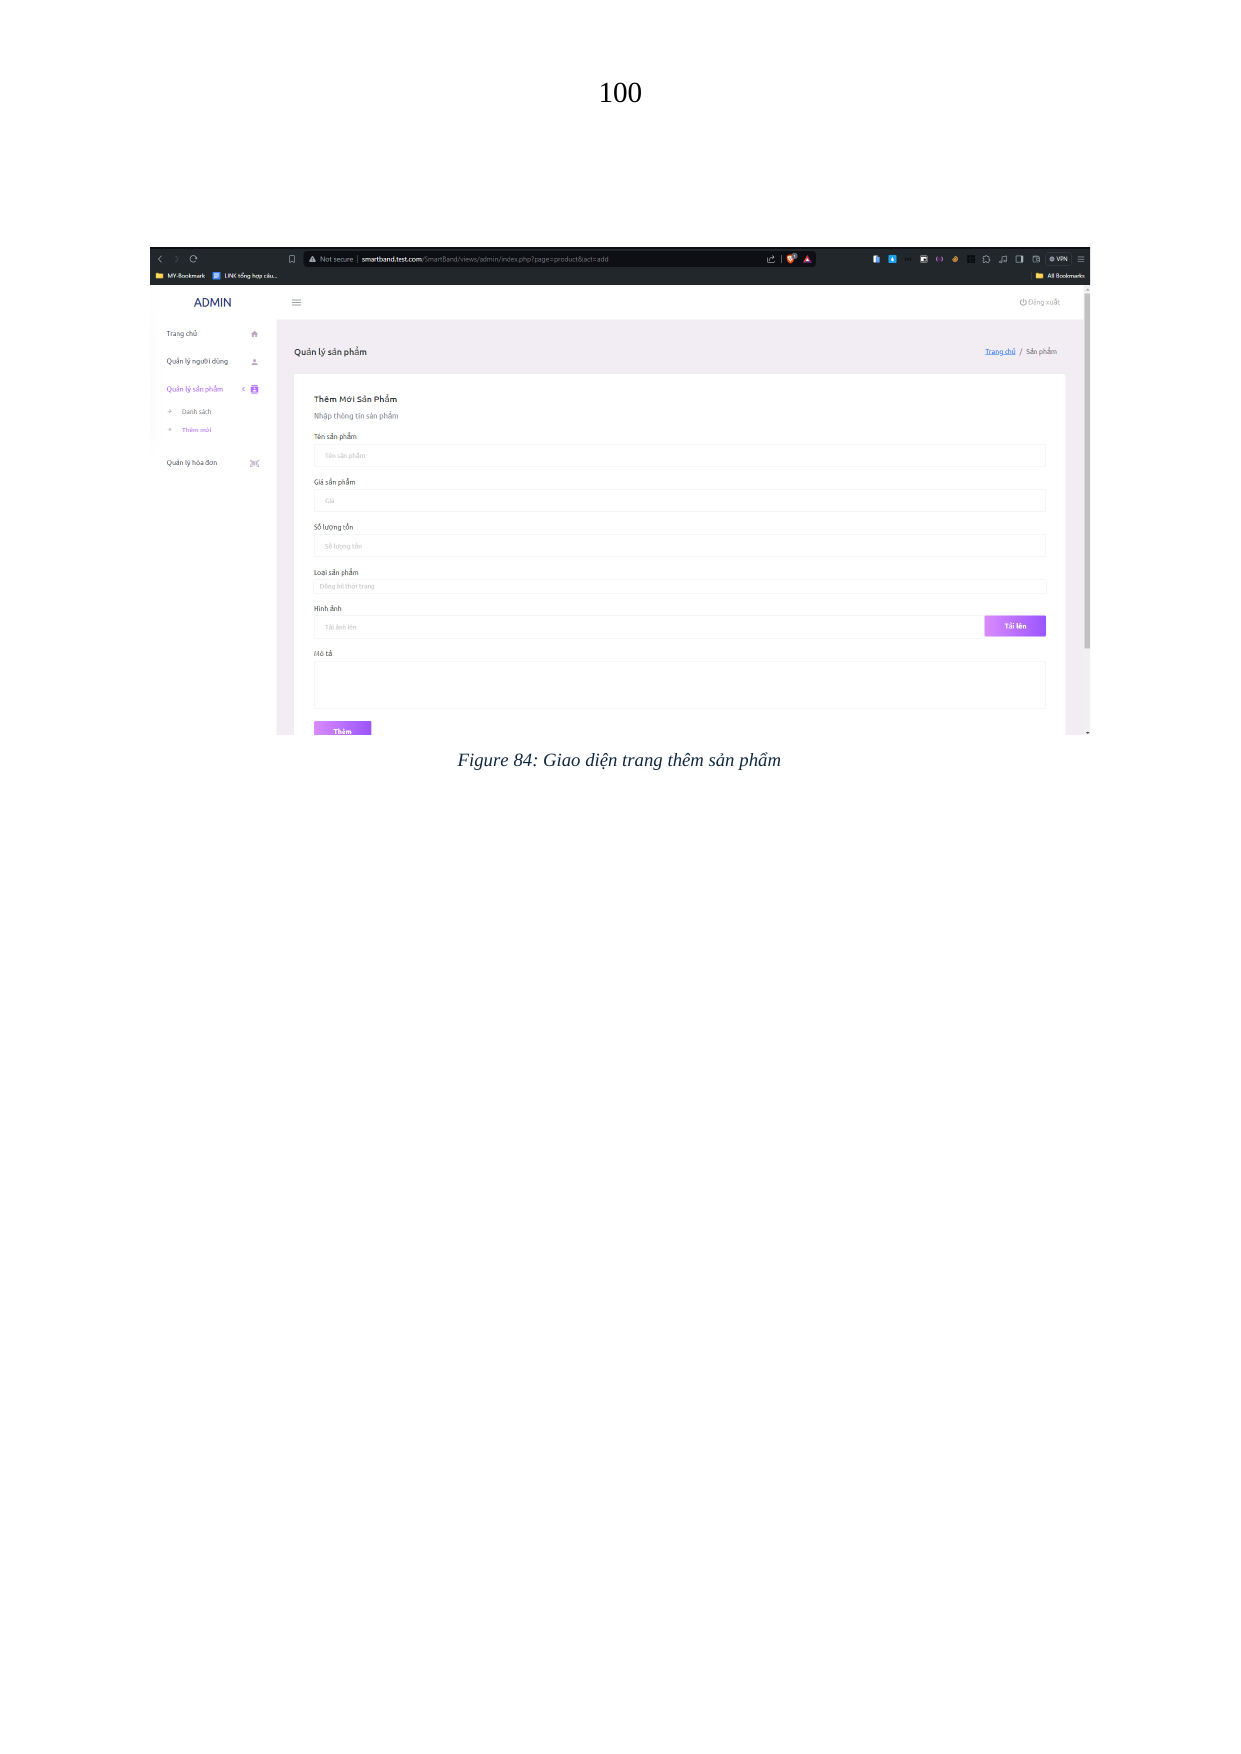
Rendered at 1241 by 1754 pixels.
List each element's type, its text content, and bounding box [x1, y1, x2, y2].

text Figure 84: Giao diện trang thêm sản phẩm [150, 749, 1090, 770]
picture [150, 247, 1091, 735]
